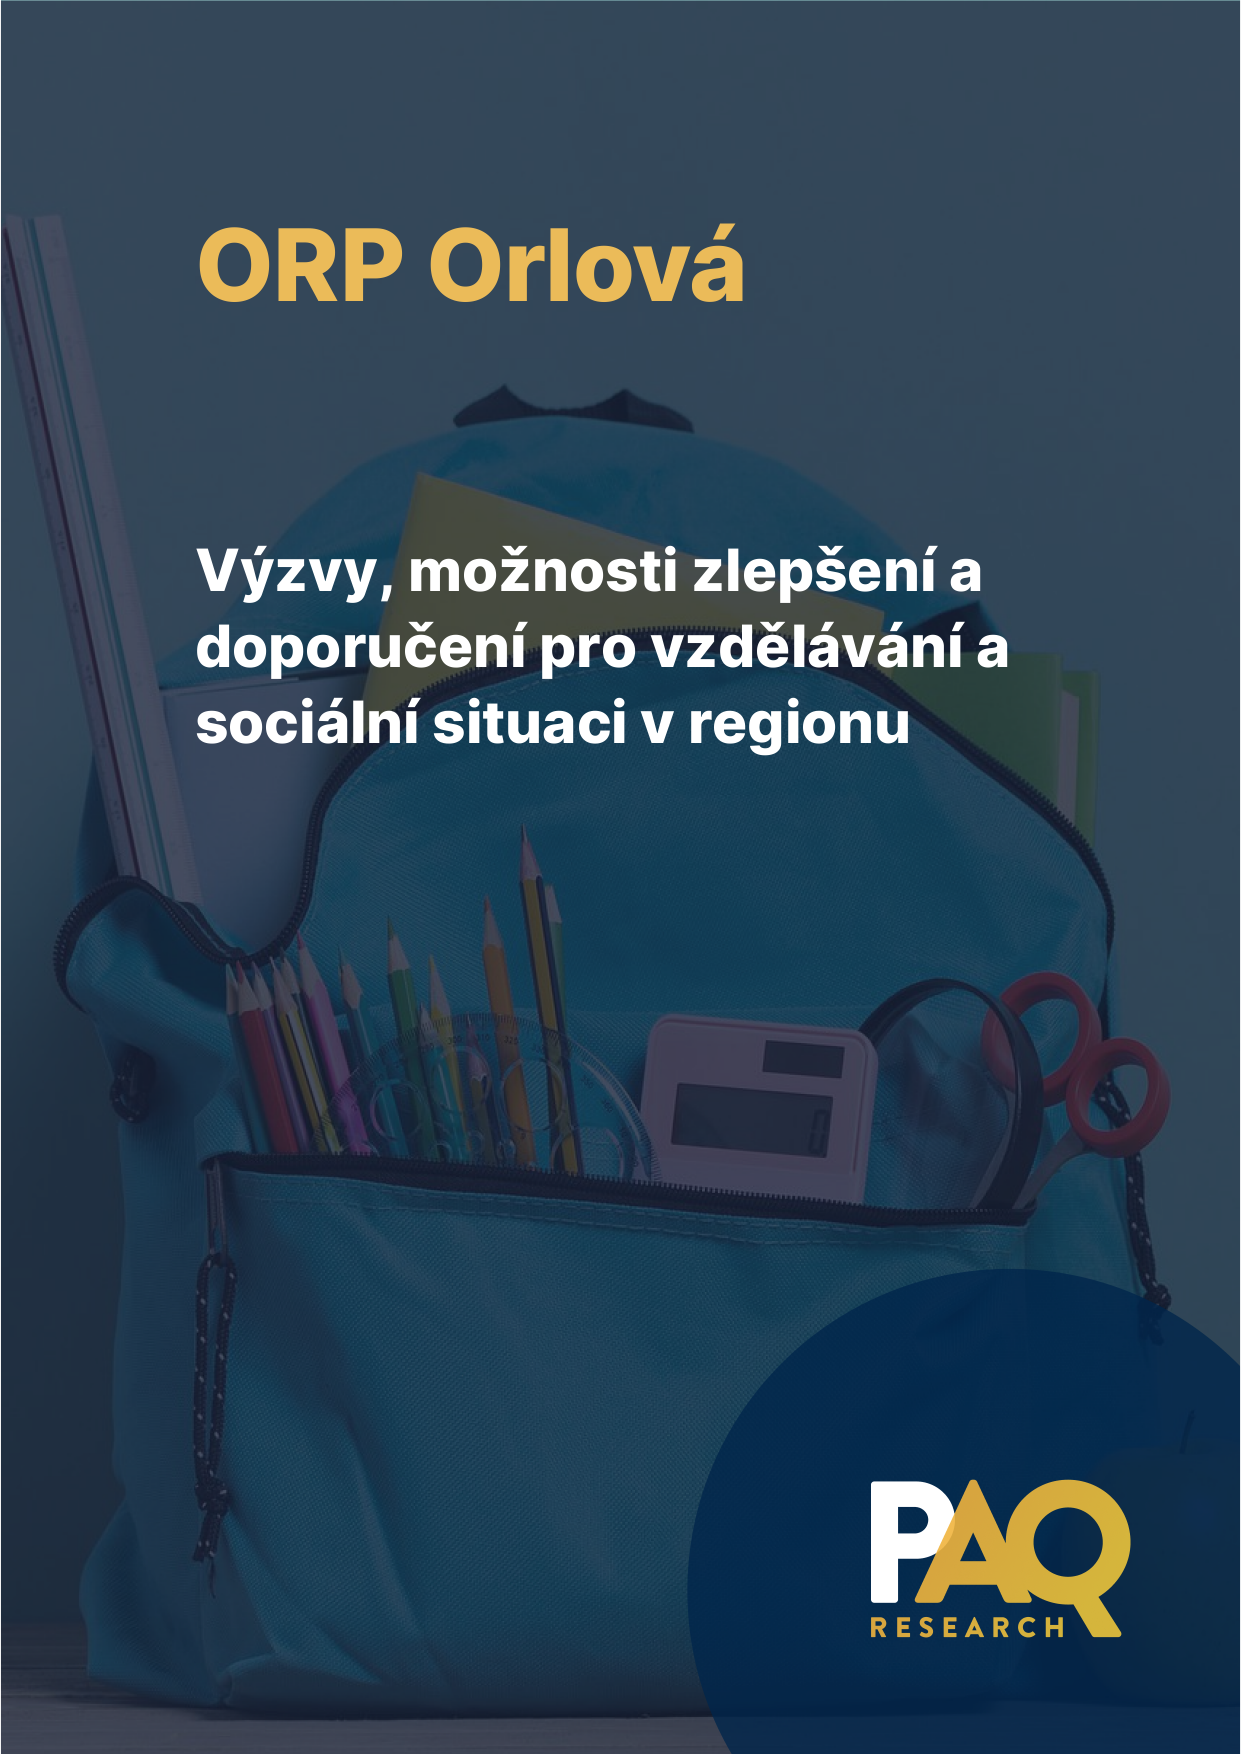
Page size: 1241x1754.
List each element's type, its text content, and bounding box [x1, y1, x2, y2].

picture [0, 0, 1241, 1754]
text ORP Orlová [195, 205, 1045, 326]
text Výzvy, možnosti zlepšení a doporučení pro vzdělávání a sociální situaci v regionu [195, 534, 1045, 758]
